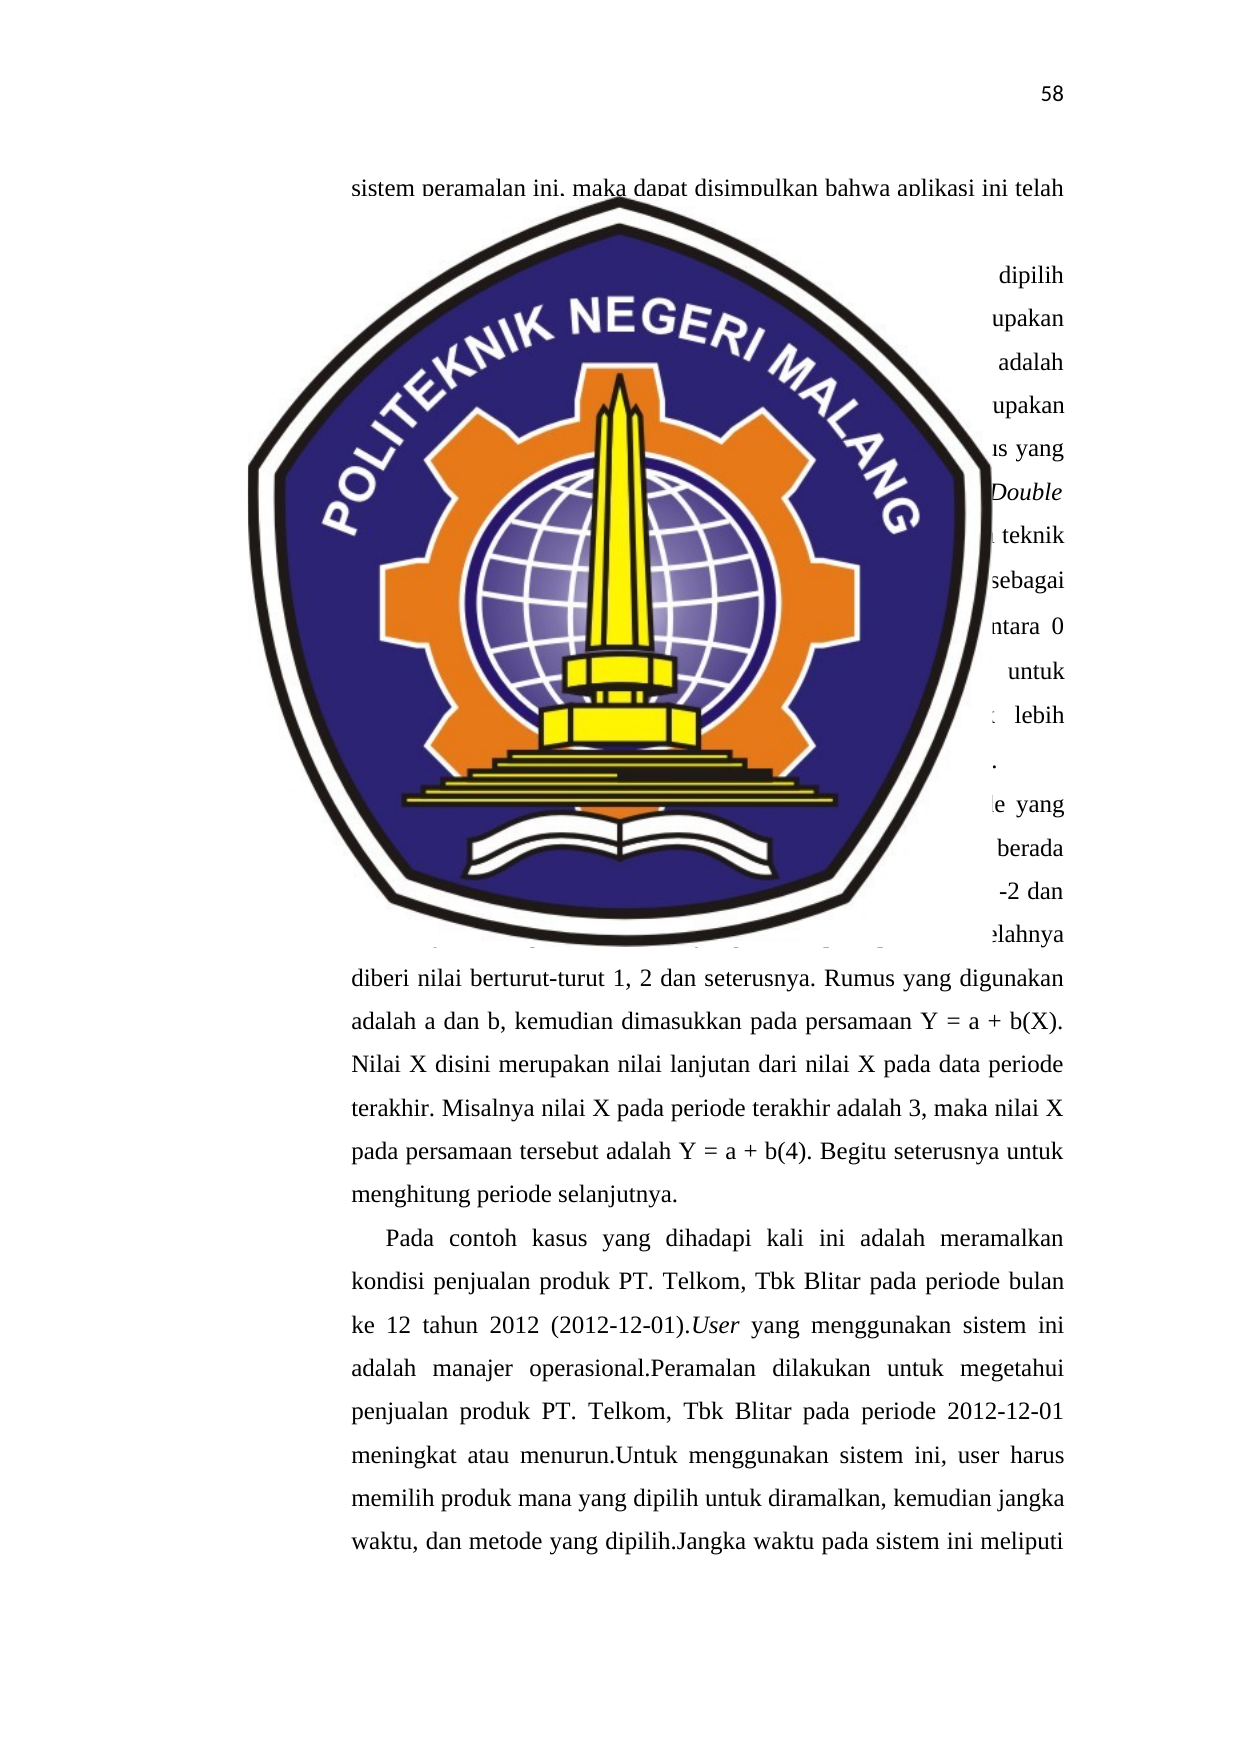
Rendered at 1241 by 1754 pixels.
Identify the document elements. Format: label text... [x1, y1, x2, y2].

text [351, 173, 1065, 245]
picture [247, 196, 993, 947]
text Sedangkan pada metode Least Squares, merupakan metode yang membutuhkan nilai X, yaitu memberikan nilai 0 pada data yang berada di tengah dan periode sebelumnya diberi nilai berturut-turut -1, -2 dan seterusnya, sedangkan untuk data yang berada pada periode setelahnya diberi nilai berturut-turut 1, 2 dan seterusnya. Rumus yang digunakan adalah a dan b, kemudian dimasukkan pada persamaan Y = a + b(X). Nilai X disini merupakan nilai lanjutan dari nilai X pada data periode terakhir. Misalnya nilai X pada periode terakhir adalah 3, maka nilai X pada persamaan tersebut adalah Y = a + b(4). Begitu seterusnya untuk menghitung periode selanjutnya. [351, 789, 1065, 1208]
